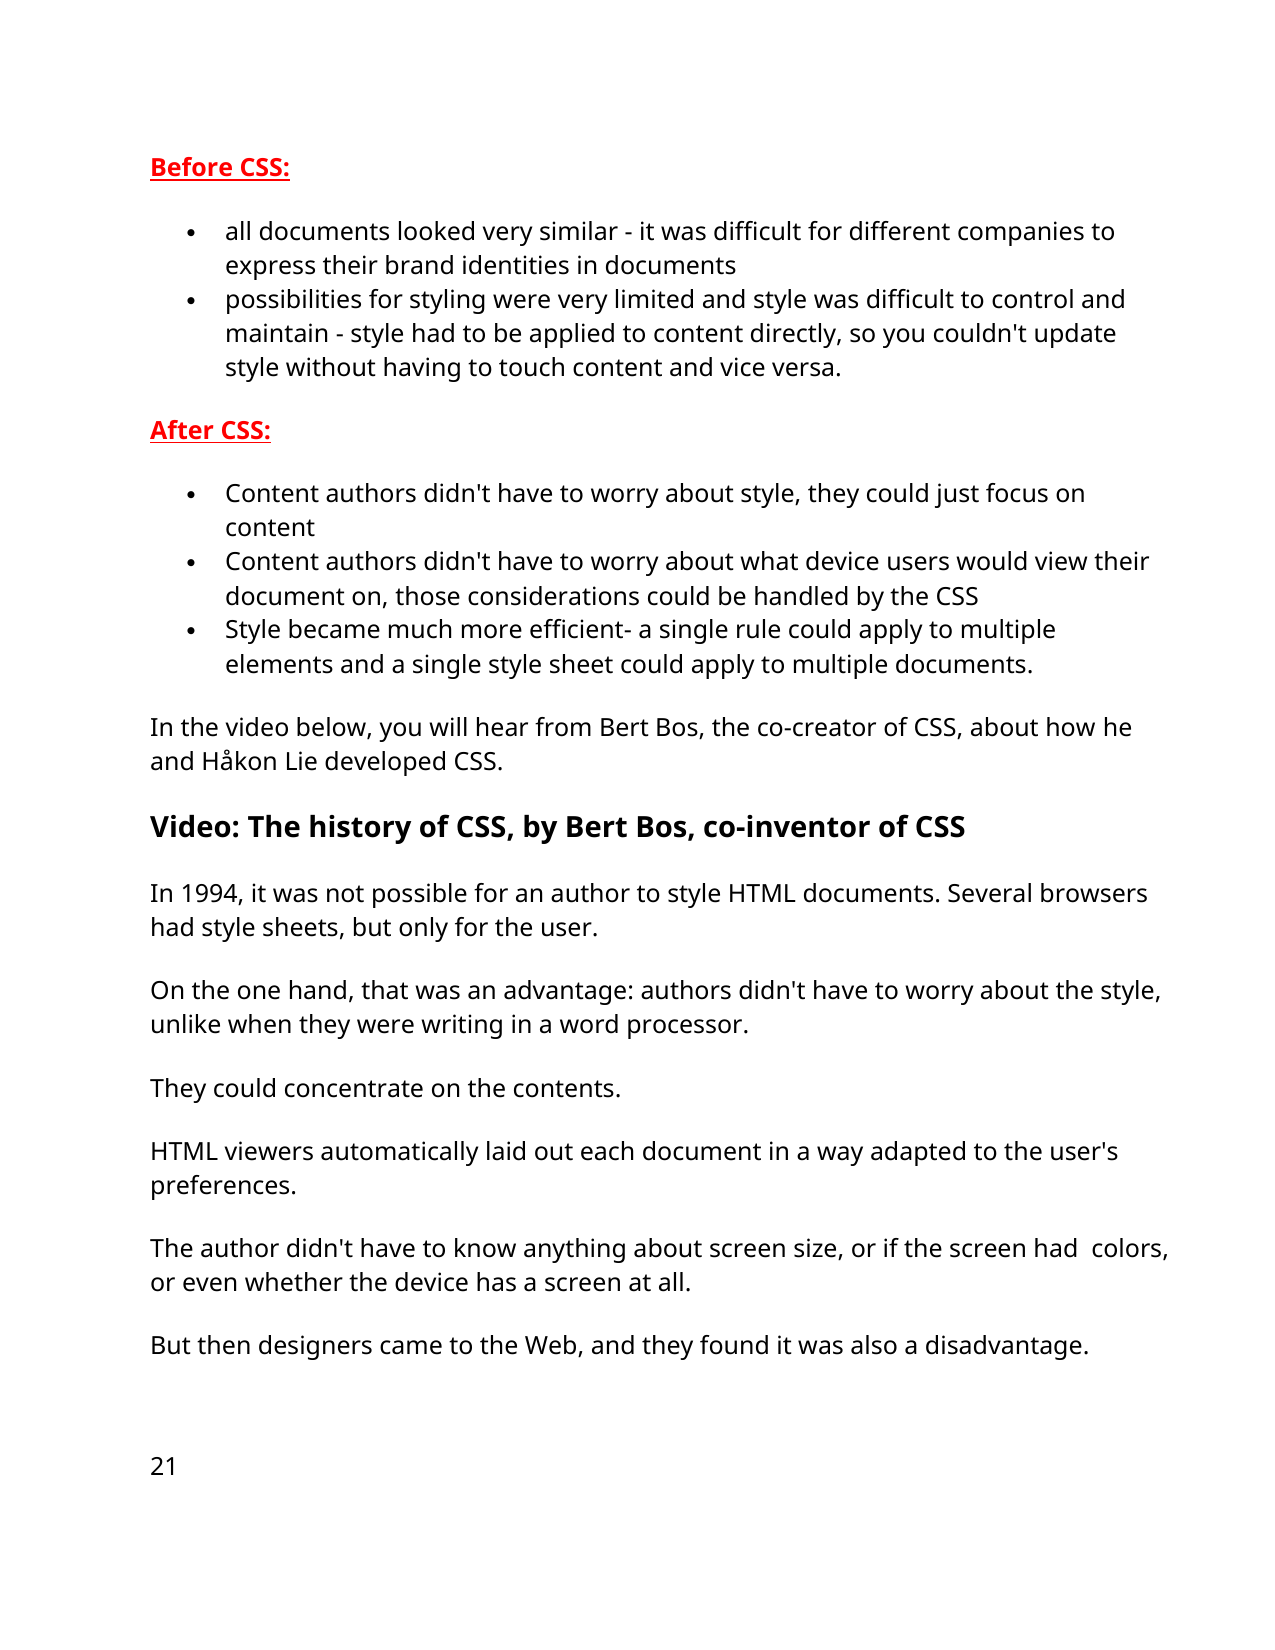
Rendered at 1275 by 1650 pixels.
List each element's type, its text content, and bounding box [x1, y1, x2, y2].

list all documents looked very similar - it was difficult for different companies to express their brand identities in documents [187, 213, 1172, 281]
text But then designers came to the Web, and they found it was also a disadvantage. [150, 1328, 1172, 1362]
list Content authors didn't have to worry about style, they could just focus on content [187, 476, 1172, 544]
text They could concentrate on the contents. [150, 1070, 1172, 1104]
text HTML viewers automatically laid out each document in a way adapted to the user's preferences. [150, 1133, 1172, 1202]
text In 1994, it was not possible for an author to style HTML documents. Several browsers had style sheets, but only for the user. [150, 876, 1172, 944]
subtitle Video: The history of CSS, by Bert Bos, co-inventor of CSS [150, 807, 1172, 846]
text On the one hand, that was an advantage: authors didn't have to worry about the style, unlike when they were writing in a word processor. [150, 973, 1172, 1041]
text In the video below, you will hear from Bert Bos, the co-creator of CSS, about how he and Håkon Lie developed CSS. [150, 709, 1172, 778]
list Content authors didn't have to worry about what device users would view their document on, those considerations could be handled by the CSS [187, 544, 1172, 612]
list possibilities for styling were very limited and style was difficult to control and maintain - style had to be applied to content directly, so you couldn't update style without having to touch content and vice versa. [187, 281, 1172, 383]
subtitle After CSS: [150, 413, 1172, 447]
subtitle Before CSS: [150, 150, 1172, 184]
text The author didn't have to know anything about screen size, or if the screen had colors, or even whether the device has a screen at all. [150, 1231, 1172, 1299]
list Style became much more efficient- a single rule could apply to multiple elements and a single style sheet could apply to multiple documents. [187, 612, 1172, 680]
